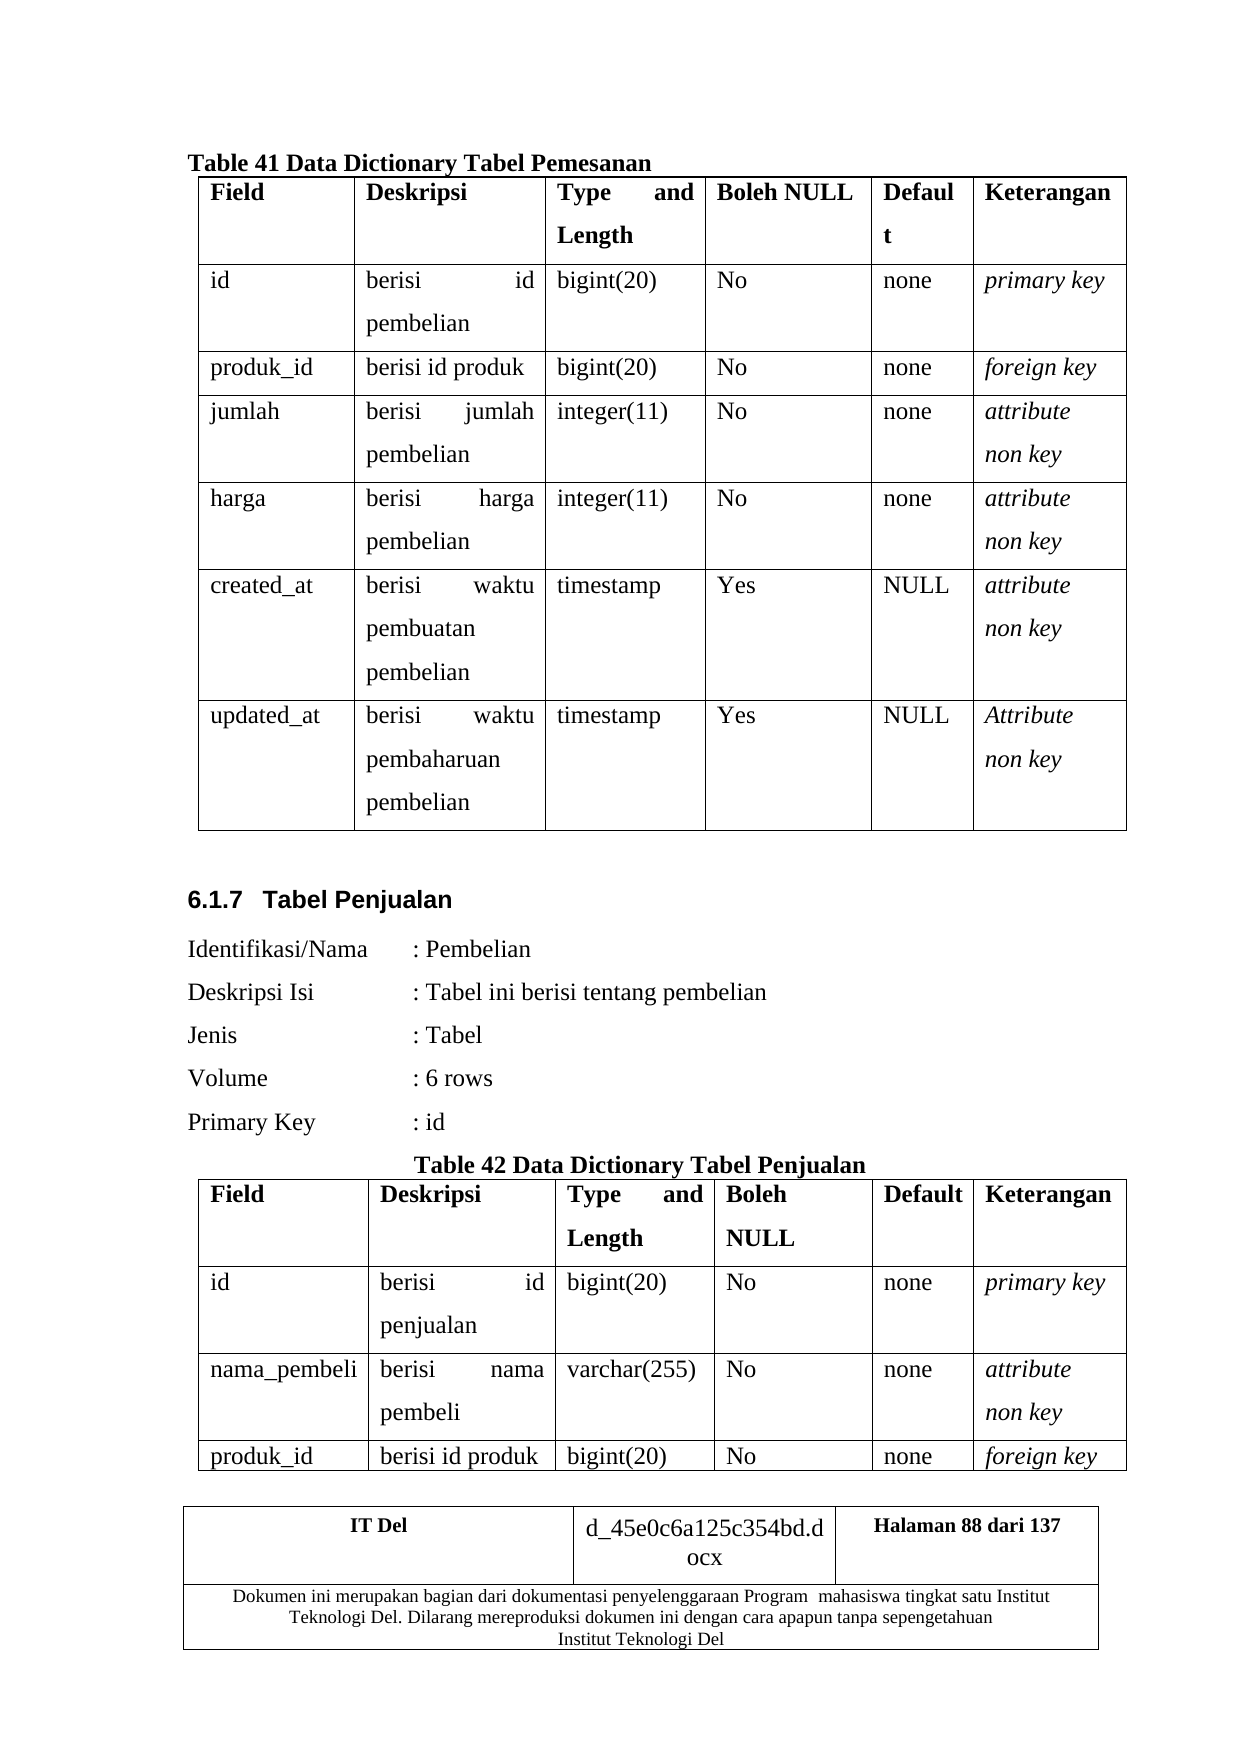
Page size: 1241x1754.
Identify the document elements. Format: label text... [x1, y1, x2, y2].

table_cell timestamp [546, 701, 705, 830]
table_header Field [199, 178, 354, 264]
table_cell berisi nama pembeli [369, 1354, 555, 1440]
text Table 41 Data Dictionary Tabel Pemesanan [187, 148, 1092, 176]
table_cell integer(11) [546, 483, 705, 569]
text Table 42 Data Dictionary Tabel Penjualan [187, 1150, 1092, 1178]
table_cell none [873, 1441, 973, 1470]
table_cell berisi id produk [369, 1441, 555, 1470]
table_cell bigint(20) [556, 1267, 714, 1353]
table_cell none [872, 265, 973, 351]
table_cell primary key [974, 265, 1126, 351]
table_cell id [199, 1267, 368, 1353]
table_cell berisi harga pembelian [355, 483, 545, 569]
table_cell updated_at [199, 701, 354, 830]
table_cell foreign key [974, 352, 1126, 395]
table_cell attribute non key [974, 570, 1126, 699]
table_cell nama_pembeli [199, 1354, 368, 1440]
table_cell berisi id pembelian [355, 265, 545, 351]
table_cell berisi id penjualan [369, 1267, 555, 1353]
table_cell primary key [974, 1267, 1126, 1353]
table_cell none [872, 483, 973, 569]
table_cell Yes [706, 701, 871, 830]
table_cell bigint(20) [546, 265, 705, 351]
table_cell attribute non key [974, 483, 1126, 569]
text Jenis : Tabel [187, 1020, 1092, 1049]
table_cell created_at [199, 570, 354, 699]
text Primary Key : id [187, 1107, 1092, 1135]
table_header Boleh NULL [715, 1180, 872, 1266]
table_cell No [715, 1441, 872, 1470]
table_cell Attribute non key [974, 701, 1126, 830]
table_header Keterangan [974, 1180, 1126, 1266]
table_header Field [199, 1180, 368, 1266]
table_header Deskripsi [369, 1180, 555, 1266]
table_cell No [706, 352, 871, 395]
table_cell NULL [872, 570, 973, 699]
text Identifikasi/Nama : Pembelian [187, 934, 1092, 963]
table_header Type and Length [556, 1180, 714, 1266]
table_cell jumlah [199, 396, 354, 482]
table_cell produk_id [199, 352, 354, 395]
table_header Default [873, 1180, 973, 1266]
table_cell No [706, 396, 871, 482]
text Deskripsi Isi : Tabel ini berisi tentang pembelian [187, 977, 1092, 1006]
table_cell harga [199, 483, 354, 569]
table_cell No [706, 265, 871, 351]
table_cell integer(11) [546, 396, 705, 482]
table_cell berisi waktu pembaharuan pembelian [355, 701, 545, 830]
table_header Default [872, 178, 973, 264]
table_header Type and Length [546, 178, 705, 264]
table_cell No [715, 1354, 872, 1440]
table_cell attribute non key [974, 396, 1126, 482]
table_cell none [872, 352, 973, 395]
table_cell timestamp [546, 570, 705, 699]
table_cell id [199, 265, 354, 351]
table_cell varchar(255) [556, 1354, 714, 1440]
table_header Keterangan [974, 178, 1126, 264]
table_cell Yes [706, 570, 871, 699]
table_cell none [872, 396, 973, 482]
table_cell NULL [872, 701, 973, 830]
table_cell bigint(20) [546, 352, 705, 395]
table_cell berisi id produk [355, 352, 545, 395]
table_cell No [706, 483, 871, 569]
table_header Deskripsi [355, 178, 545, 264]
text Volume : 6 rows [187, 1063, 1092, 1092]
table_cell berisi waktu pembuatan pembelian [355, 570, 545, 699]
table_cell none [873, 1267, 973, 1353]
table_header Boleh NULL [706, 178, 871, 264]
table_cell No [715, 1267, 872, 1353]
table_cell none [873, 1354, 973, 1440]
table_cell produk_id [199, 1441, 368, 1470]
table_cell berisi jumlah pembelian [355, 396, 545, 482]
subtitle Tabel Penjualan [187, 885, 1092, 913]
table_cell attribute non key [974, 1354, 1126, 1440]
table_cell bigint(20) [556, 1441, 714, 1470]
table_cell foreign key [974, 1441, 1126, 1470]
